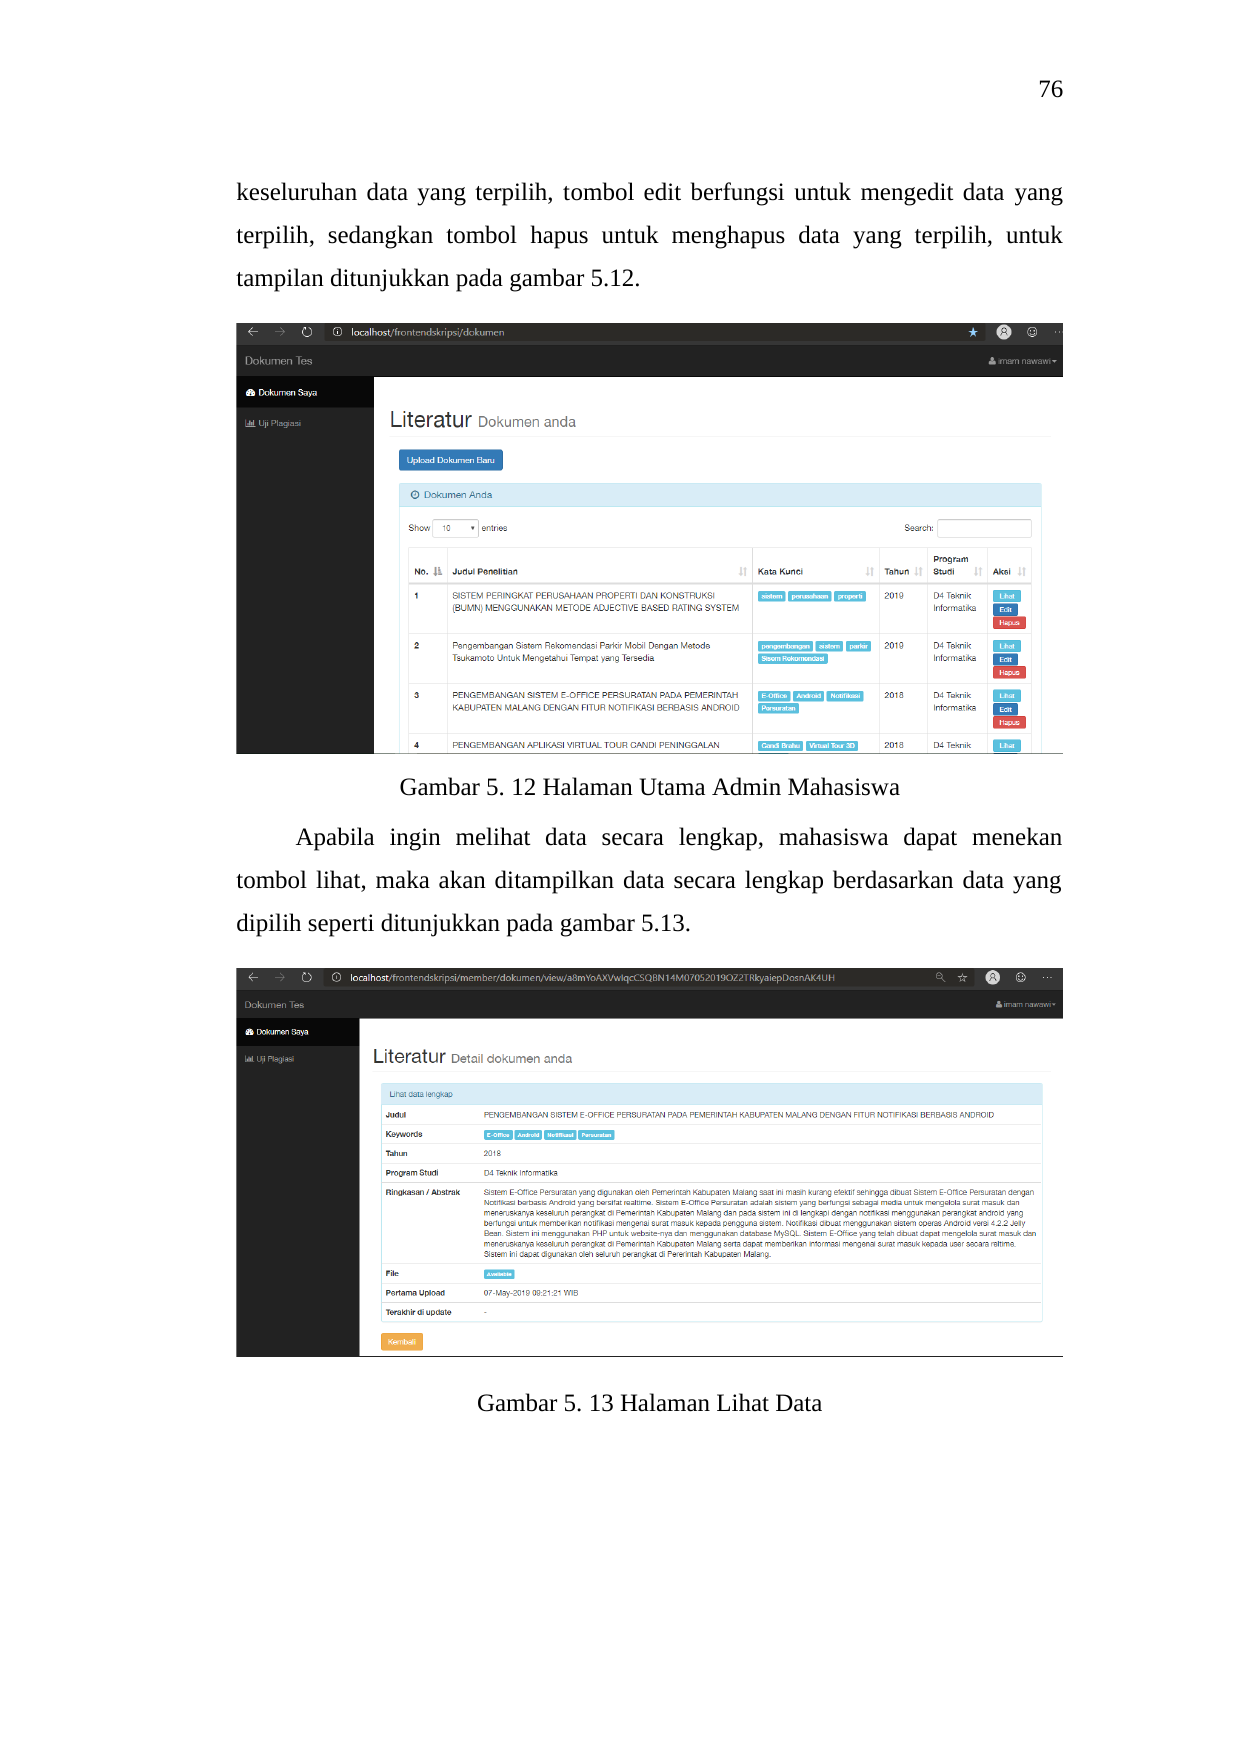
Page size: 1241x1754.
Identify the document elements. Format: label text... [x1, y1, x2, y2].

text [236, 177, 1063, 292]
picture [236, 968, 1063, 1357]
text Apabila ingin melihat data secara lengkap, mahasiswa dapat menekan tombol lihat, maka akan ditampilkan data secara lengkap berdasarkan data yang dipilih seperti ditunjukkan pada gambar 5.13. [236, 822, 1063, 937]
text Gambar 5. 13 Halaman Lihat Data [236, 1388, 1063, 1416]
text Gambar 5. 12 Halaman Utama Admin Mahasiswa [236, 772, 1063, 801]
picture [236, 323, 1063, 754]
